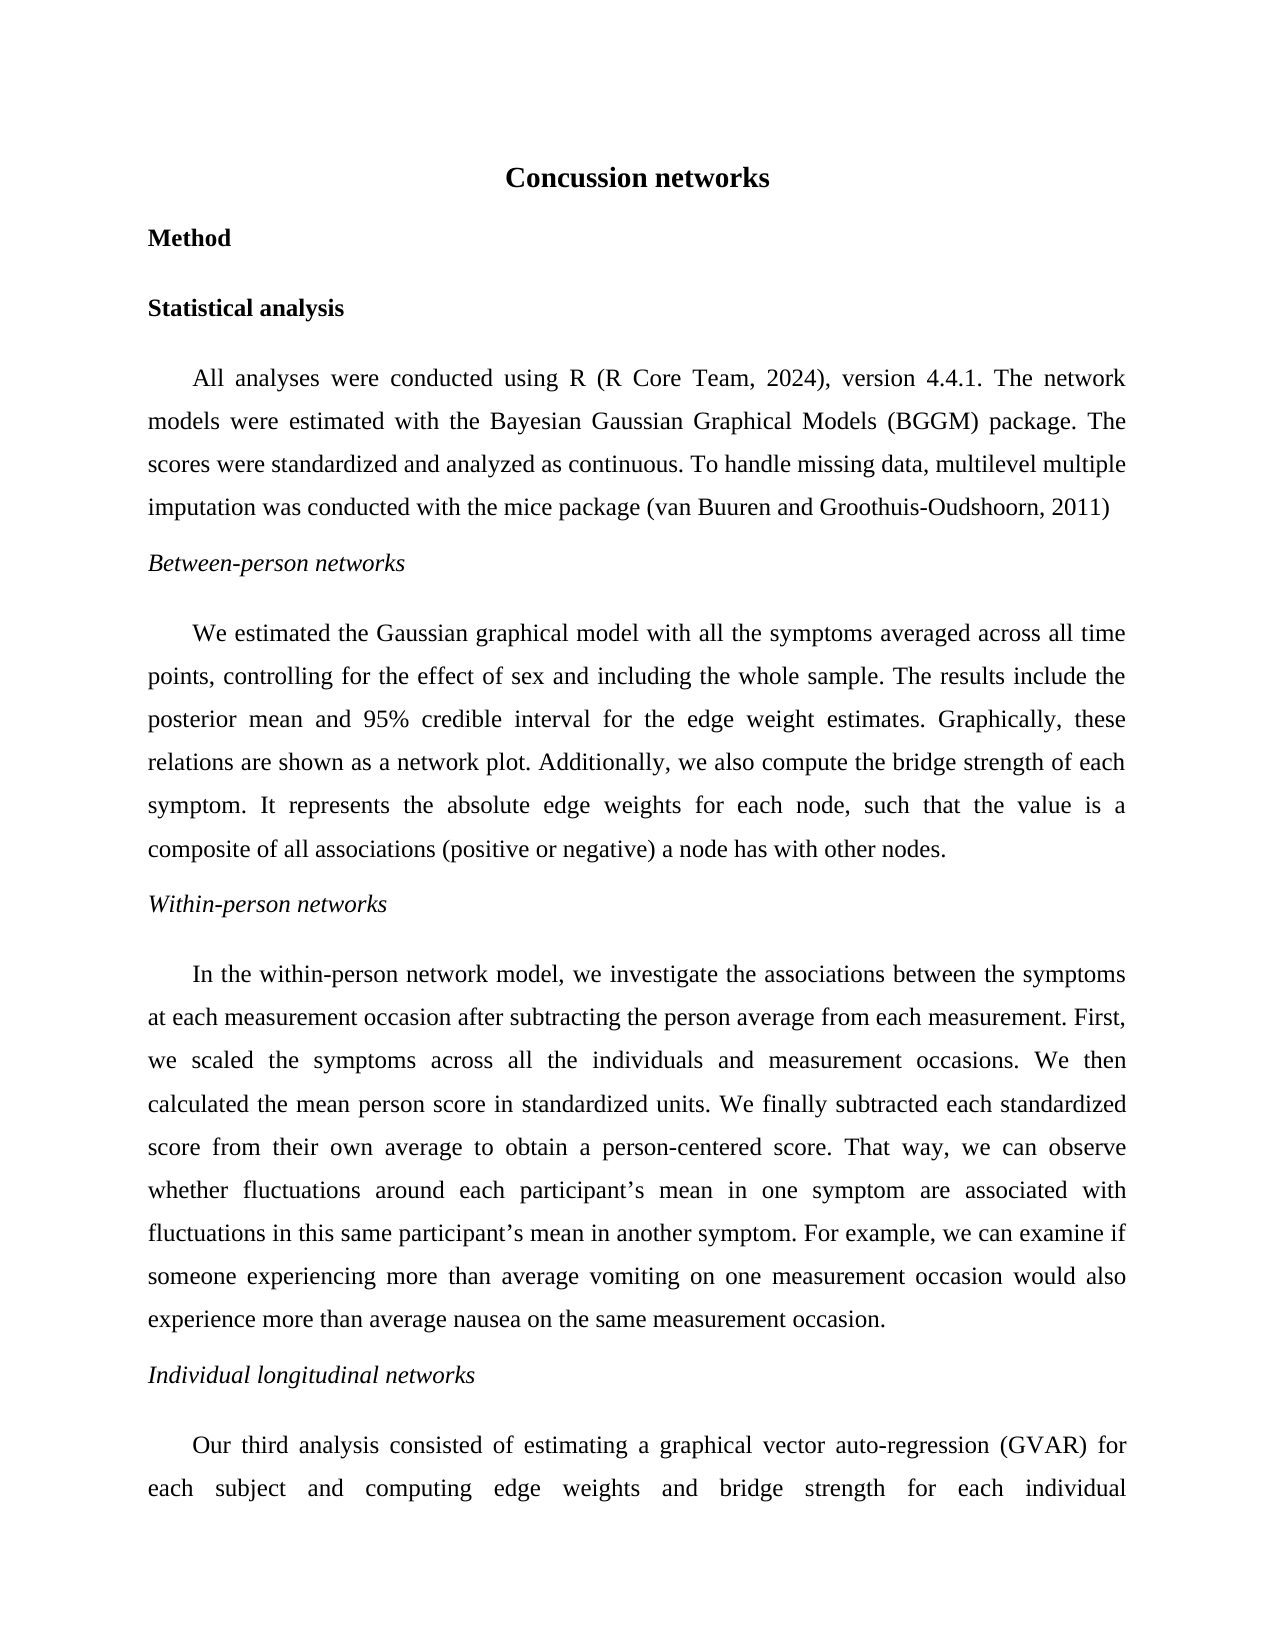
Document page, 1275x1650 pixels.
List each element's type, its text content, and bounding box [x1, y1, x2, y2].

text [148, 1430, 1127, 1502]
subtitle Within-person networks [148, 889, 1127, 918]
text We estimated the Gaussian graphical model with all the symptoms averaged across all time points, controlling for the effect of sex and including the whole sample. The results include the posterior mean and 95% credible interval for the edge weight estimates. Graphically, these relations are shown as a network plot. Additionally, we also compute the bridge strength of each symptom. It represents the absolute edge weights for each node, such that the value is a composite of all associations (positive or negative) a node has with other nodes. [148, 618, 1127, 862]
text In the within-person network model, we investigate the associations between the symptoms at each measurement occasion after subtracting the person average from each measurement. First, we scaled the symptoms across all the individuals and measurement occasions. We then calculated the mean person score in standardized units. We finally subtracted each standardized score from their own average to obtain a person-centered score. That way, we can observe whether fluctuations around each participant’s mean in one symptom are associated with fluctuations in this same participant’s mean in another symptom. For example, we can examine if someone experiencing more than average vomiting on one measurement occasion would also experience more than average nausea on the same measurement occasion. [148, 959, 1127, 1333]
subtitle Between-person networks [148, 548, 1127, 577]
text All analyses were conducted using R (R Core Team, 2024), version 4.4.1. The network models were estimated with the Bayesian Gaussian Graphical Models (BGGM) package. The scores were standardized and analyzed as continuous. To handle missing data, multilevel multiple [148, 363, 1127, 478]
title Concussion networks [148, 160, 1127, 194]
subtitle Individual longitudinal networks [148, 1360, 1127, 1389]
subtitle Statistical analysis [148, 293, 1127, 322]
text imputation was conducted with the mice package (van Buuren and Groothuis-Oudshoorn, 2011) [148, 492, 1127, 521]
subtitle Method [148, 223, 1127, 252]
